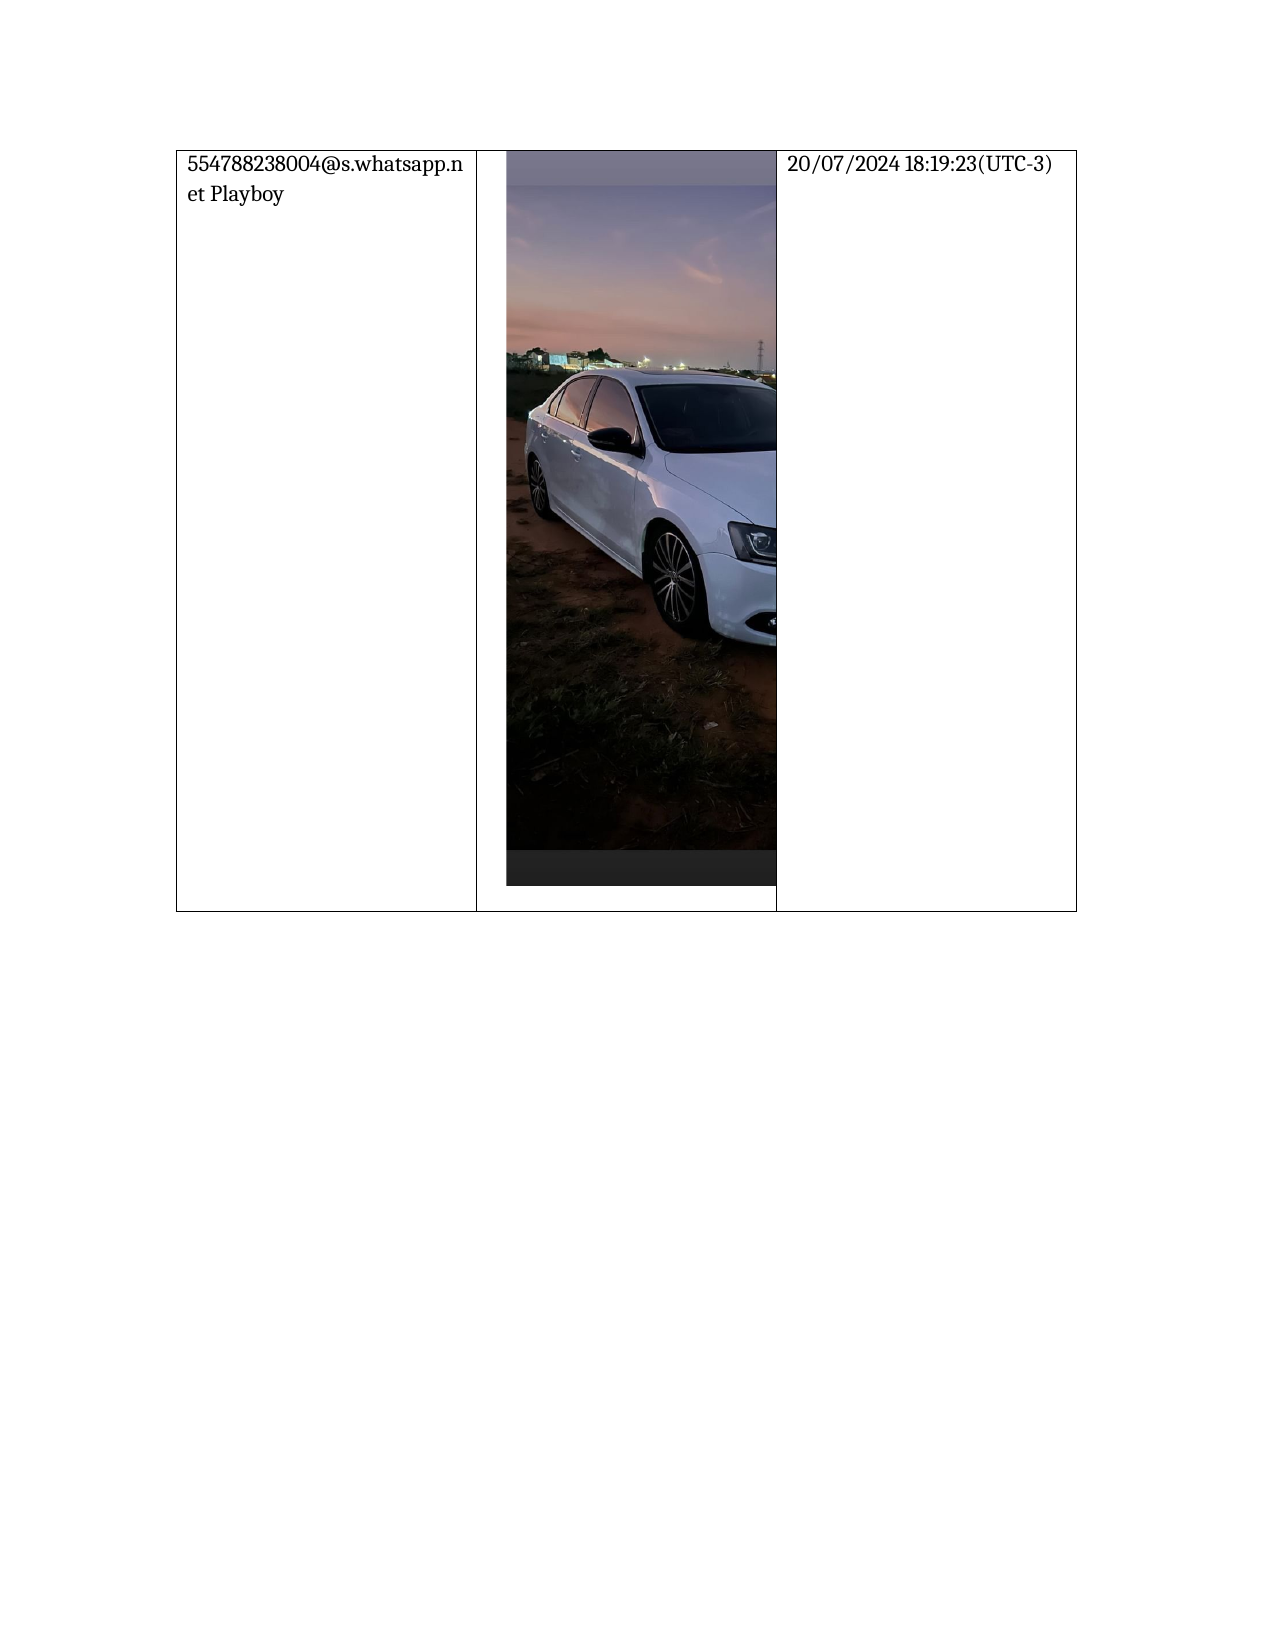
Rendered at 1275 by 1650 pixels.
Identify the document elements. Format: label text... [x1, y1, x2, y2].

table_cell [477, 151, 776, 911]
table_cell 20/07/2024 18:19:23(UTC-3) [777, 151, 1076, 911]
table_cell 554788238004@s.whatsapp.net Playboy [177, 151, 476, 911]
picture [506, 151, 777, 886]
